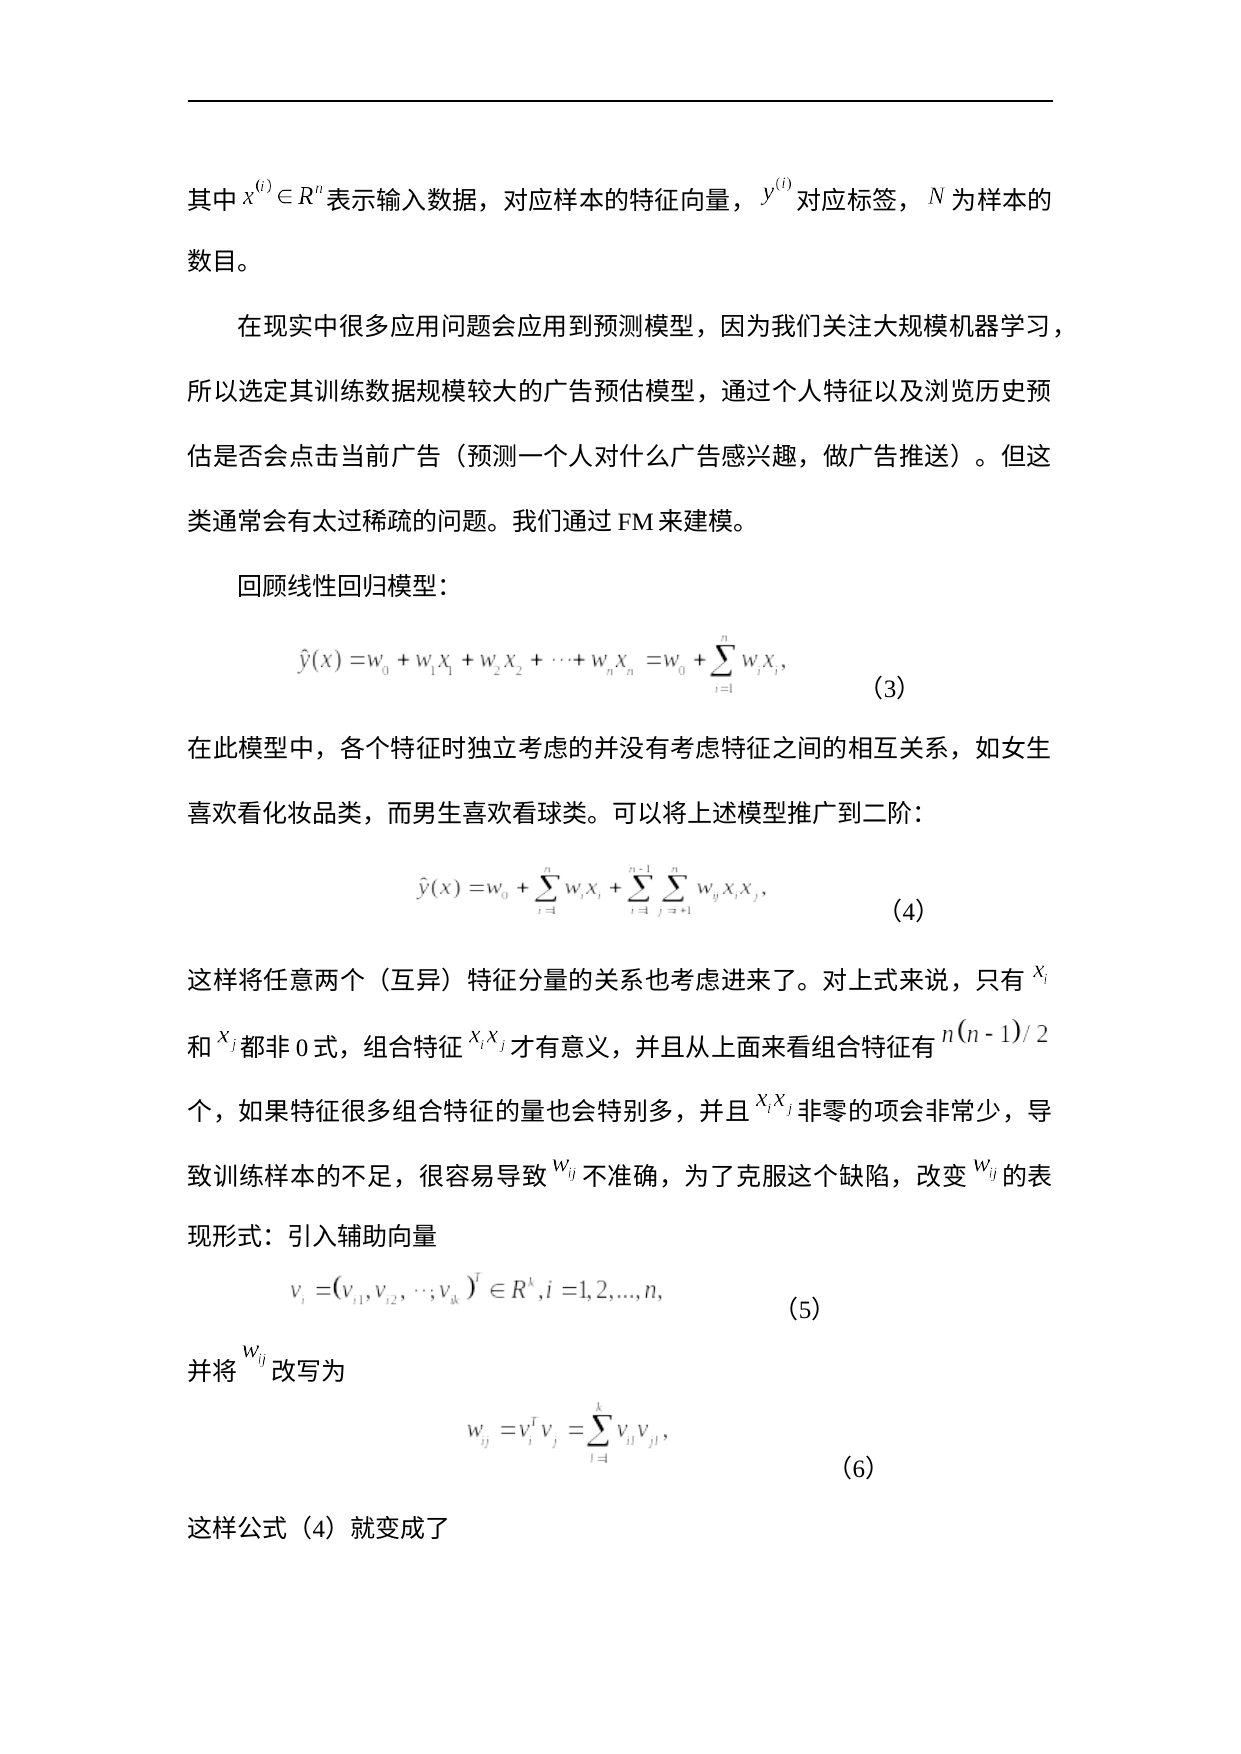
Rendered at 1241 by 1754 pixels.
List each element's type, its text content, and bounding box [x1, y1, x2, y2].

text 并将改写为 [187, 1332, 1053, 1397]
text （5） [187, 1267, 1053, 1332]
text 在此模型中，各个特征时独立考虑的并没有考虑特征之间的相互关系，如女生喜欢看化妆品类，而男生喜欢看球类。可以将上述模型推广到二阶： [187, 714, 1053, 844]
text 在现实中很多应用问题会应用到预测模型，因为我们关注大规模机器学习，所以选定其训练数据规模较大的广告预估模型，通过个人特征以及浏览历史预估是否会点击当前广告（预测一个人对什么广告感兴趣，做广告推送）。但这类通常会有太过稀疏的问题。我们通过FM来建模。 [187, 292, 1053, 552]
text 这样公式（4）就变成了 [187, 1494, 1053, 1559]
text 这样将任意两个（互异）特征分量的关系也考虑进来了。对上式来说，只有和都非0式，组合特征才有意义，并且从上面来看组合特征有个，如果特征很多组合特征的量也会特别多，并且非零的项会非常少，导致训练样本的不足，很容易导致不准确，为了克服这个缺陷，改变的表现形式：引入辅助向量 [187, 942, 1053, 1267]
text 其中表示输入数据，对应样本的特征向量，对应标签，为样本的数目。 [187, 162, 1053, 292]
text 回顾线性回归模型： [187, 552, 1053, 617]
text （4） [187, 844, 1053, 942]
text （6） [187, 1397, 1053, 1494]
text （3） [187, 617, 1053, 714]
